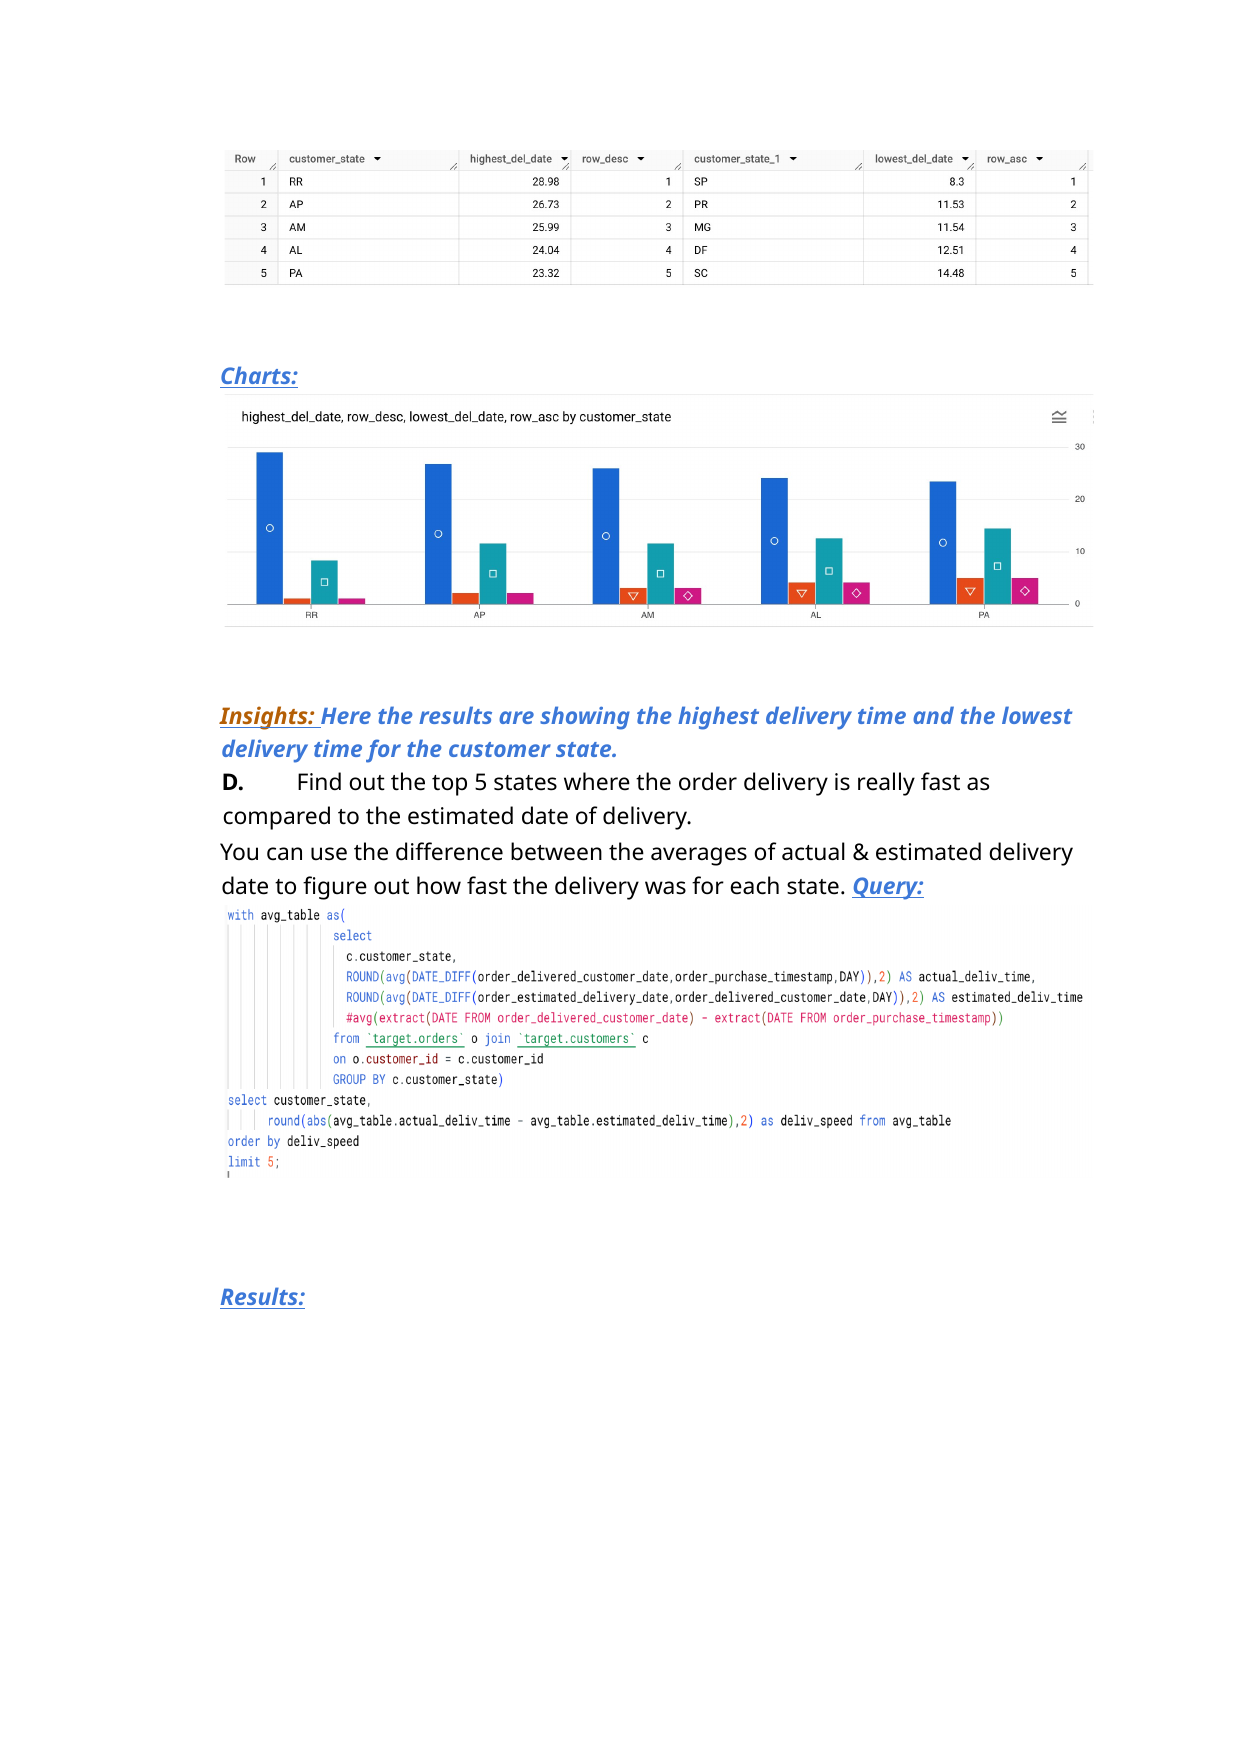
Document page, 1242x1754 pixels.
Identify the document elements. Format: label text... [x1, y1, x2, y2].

text You can use the difference between the averages of actual & estimated delivery date to figure out how fast the delivery was for each state. Query: [220, 836, 1086, 901]
picture [224, 394, 1094, 628]
picture [224, 905, 1094, 1178]
list Find out the top 5 states where the order delivery is really fast as compared to the estimated date of delivery. [221, 766, 1073, 832]
picture [224, 150, 1094, 288]
text Insights: Here the results are showing the highest delivery time and the lowest delivery time for the customer state. [220, 700, 1089, 764]
text Results: [220, 1281, 1089, 1313]
text Charts: [220, 360, 1089, 392]
